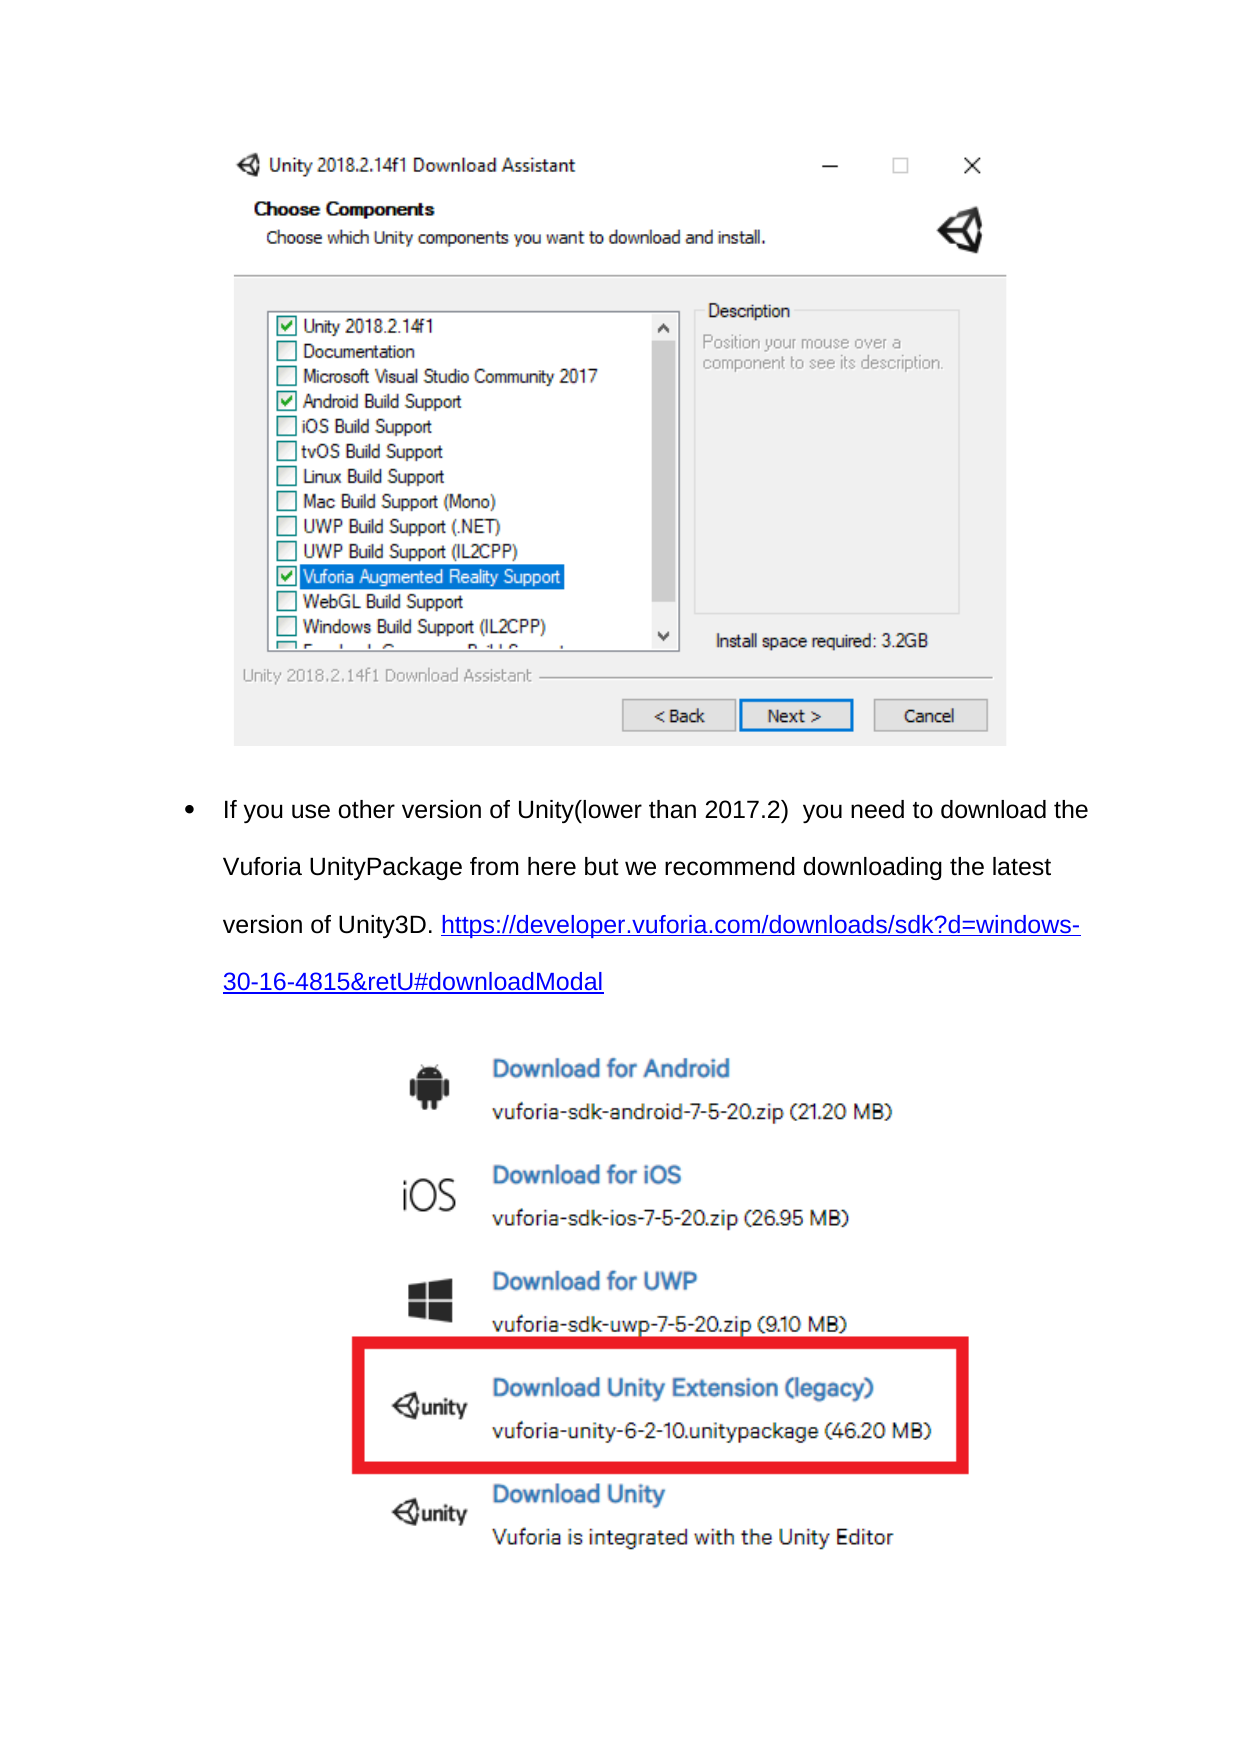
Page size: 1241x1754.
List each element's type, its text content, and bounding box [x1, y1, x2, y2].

list If you use other version of Unity(lower than 2017.2) you need to download the Vuforia UnityPackage from here but we recommend downloading the latest version of Unity3D. https://developer.vuforia.com/downloads/sdk?d=windows-30-16-4815&retU#downloadModal [185, 795, 1093, 996]
picture [249, 1024, 1066, 1576]
picture [233, 147, 1007, 746]
